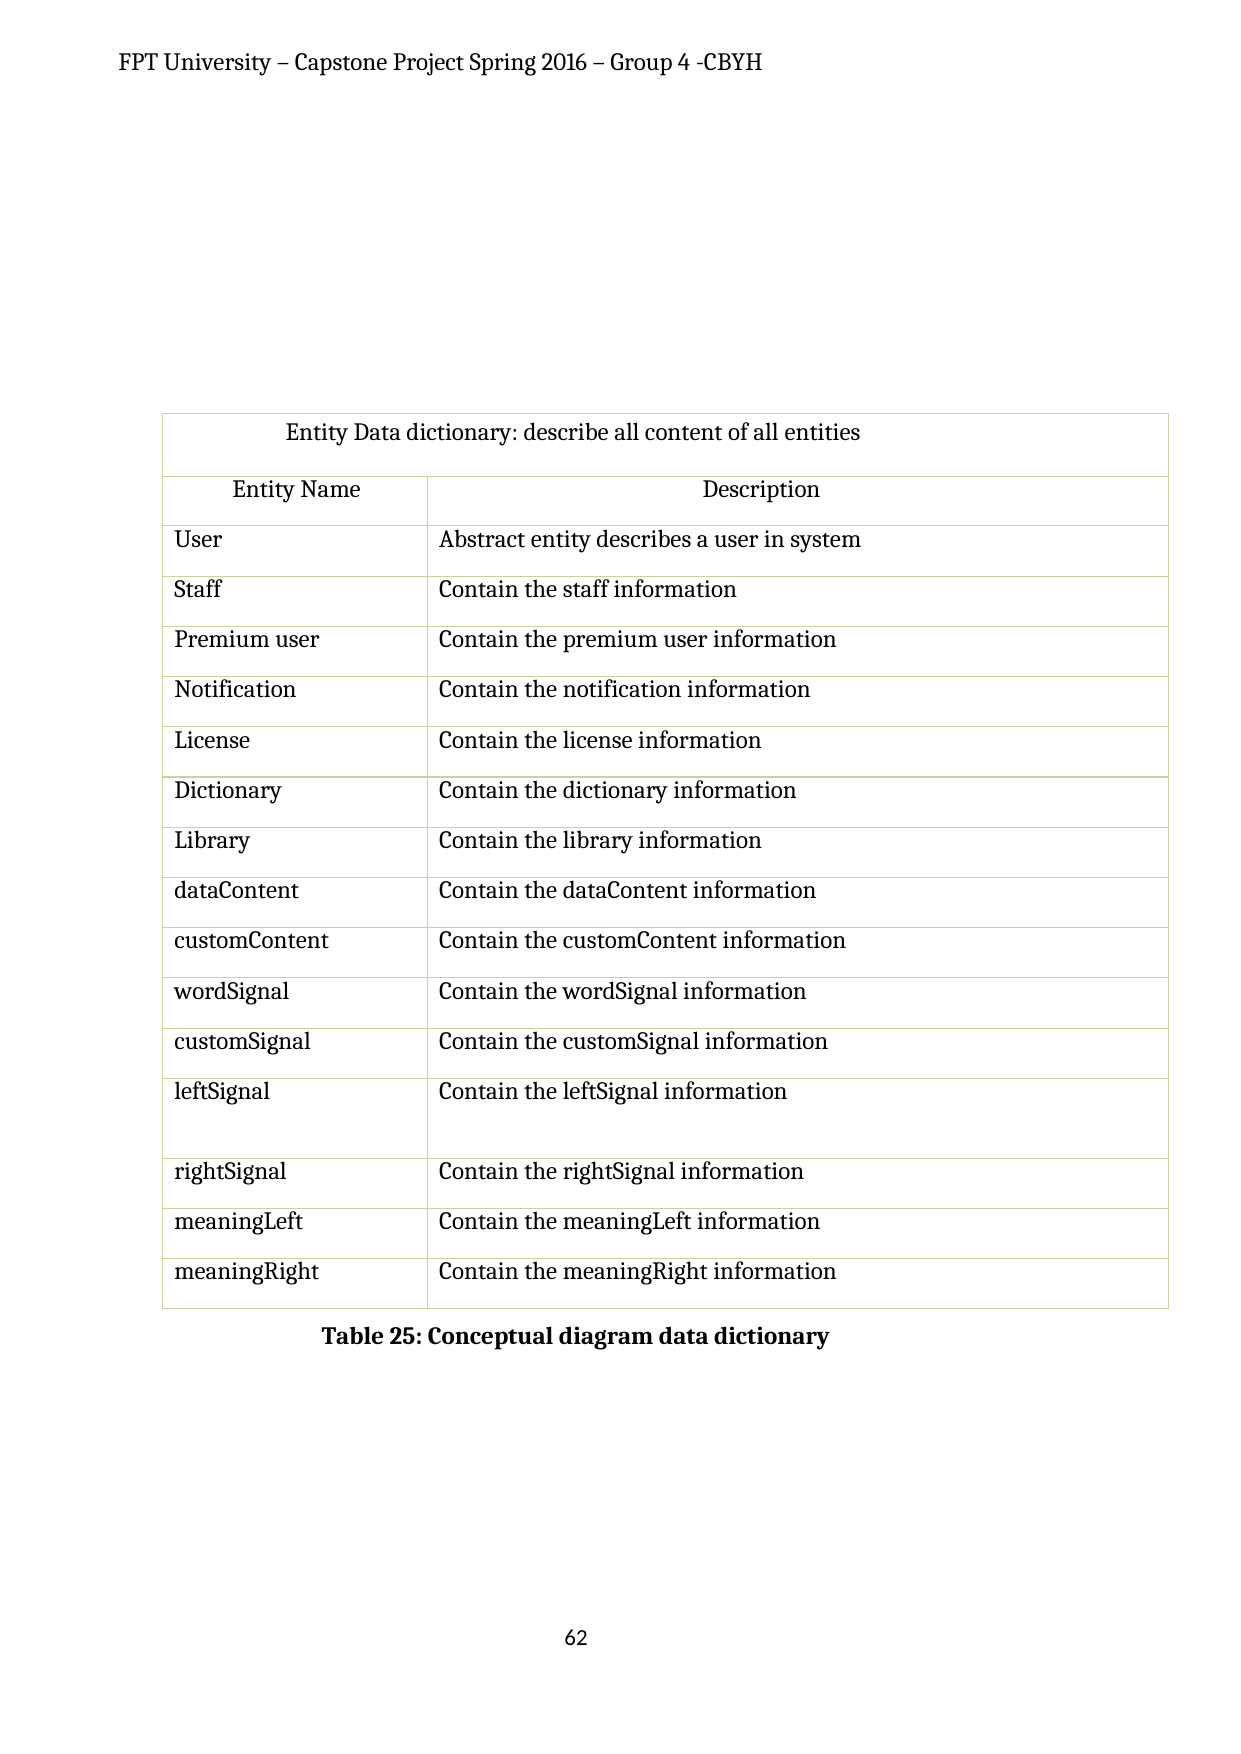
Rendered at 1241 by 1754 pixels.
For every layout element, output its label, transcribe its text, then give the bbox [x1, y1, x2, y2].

table_cell Contain the library information [428, 828, 1168, 877]
table_cell Entity Name [163, 477, 427, 525]
table_cell Contain the dictionary information [428, 778, 1168, 827]
list Table 25: Conceptual diagram data dictionary [118, 1322, 1033, 1350]
table_cell Contain the rightSignal information [428, 1159, 1168, 1208]
table_cell Contain the premium user information [428, 627, 1168, 676]
table_cell Description [428, 477, 1168, 525]
table_cell Staff [163, 577, 427, 626]
table_cell Contain the customSignal information [428, 1029, 1168, 1078]
table_cell Contain the dataContent information [428, 878, 1168, 927]
table_cell customSignal [163, 1029, 427, 1078]
table_cell Abstract entity describes a user in system [428, 526, 1168, 576]
table_cell Contain the license information [428, 727, 1168, 776]
table_cell Library [163, 828, 427, 877]
table_cell Contain the notification information [428, 677, 1168, 726]
table_cell Notification [163, 677, 427, 726]
table_cell meaningRight [163, 1259, 427, 1308]
table_cell Contain the wordSignal information [428, 978, 1168, 1027]
table_cell Premium user [163, 627, 427, 676]
table_cell Contain the staff information [428, 577, 1168, 626]
table_cell User [163, 526, 427, 576]
table_cell rightSignal [163, 1159, 427, 1208]
table_cell Contain the customContent information [428, 928, 1168, 977]
table_cell meaningLeft [163, 1209, 427, 1258]
table_cell Dictionary [163, 778, 427, 827]
table_cell Contain the leftSignal information [428, 1079, 1168, 1157]
table_cell Contain the meaningLeft information [428, 1209, 1168, 1258]
table_cell customContent [163, 928, 427, 977]
table_cell wordSignal [163, 978, 427, 1027]
table_cell leftSignal [163, 1079, 427, 1157]
table_header Entity Data dictionary: describe all content of all entities [163, 414, 1168, 476]
table_cell dataContent [163, 878, 427, 927]
table_cell Contain the meaningRight information [428, 1259, 1168, 1308]
table_cell License [163, 727, 427, 776]
